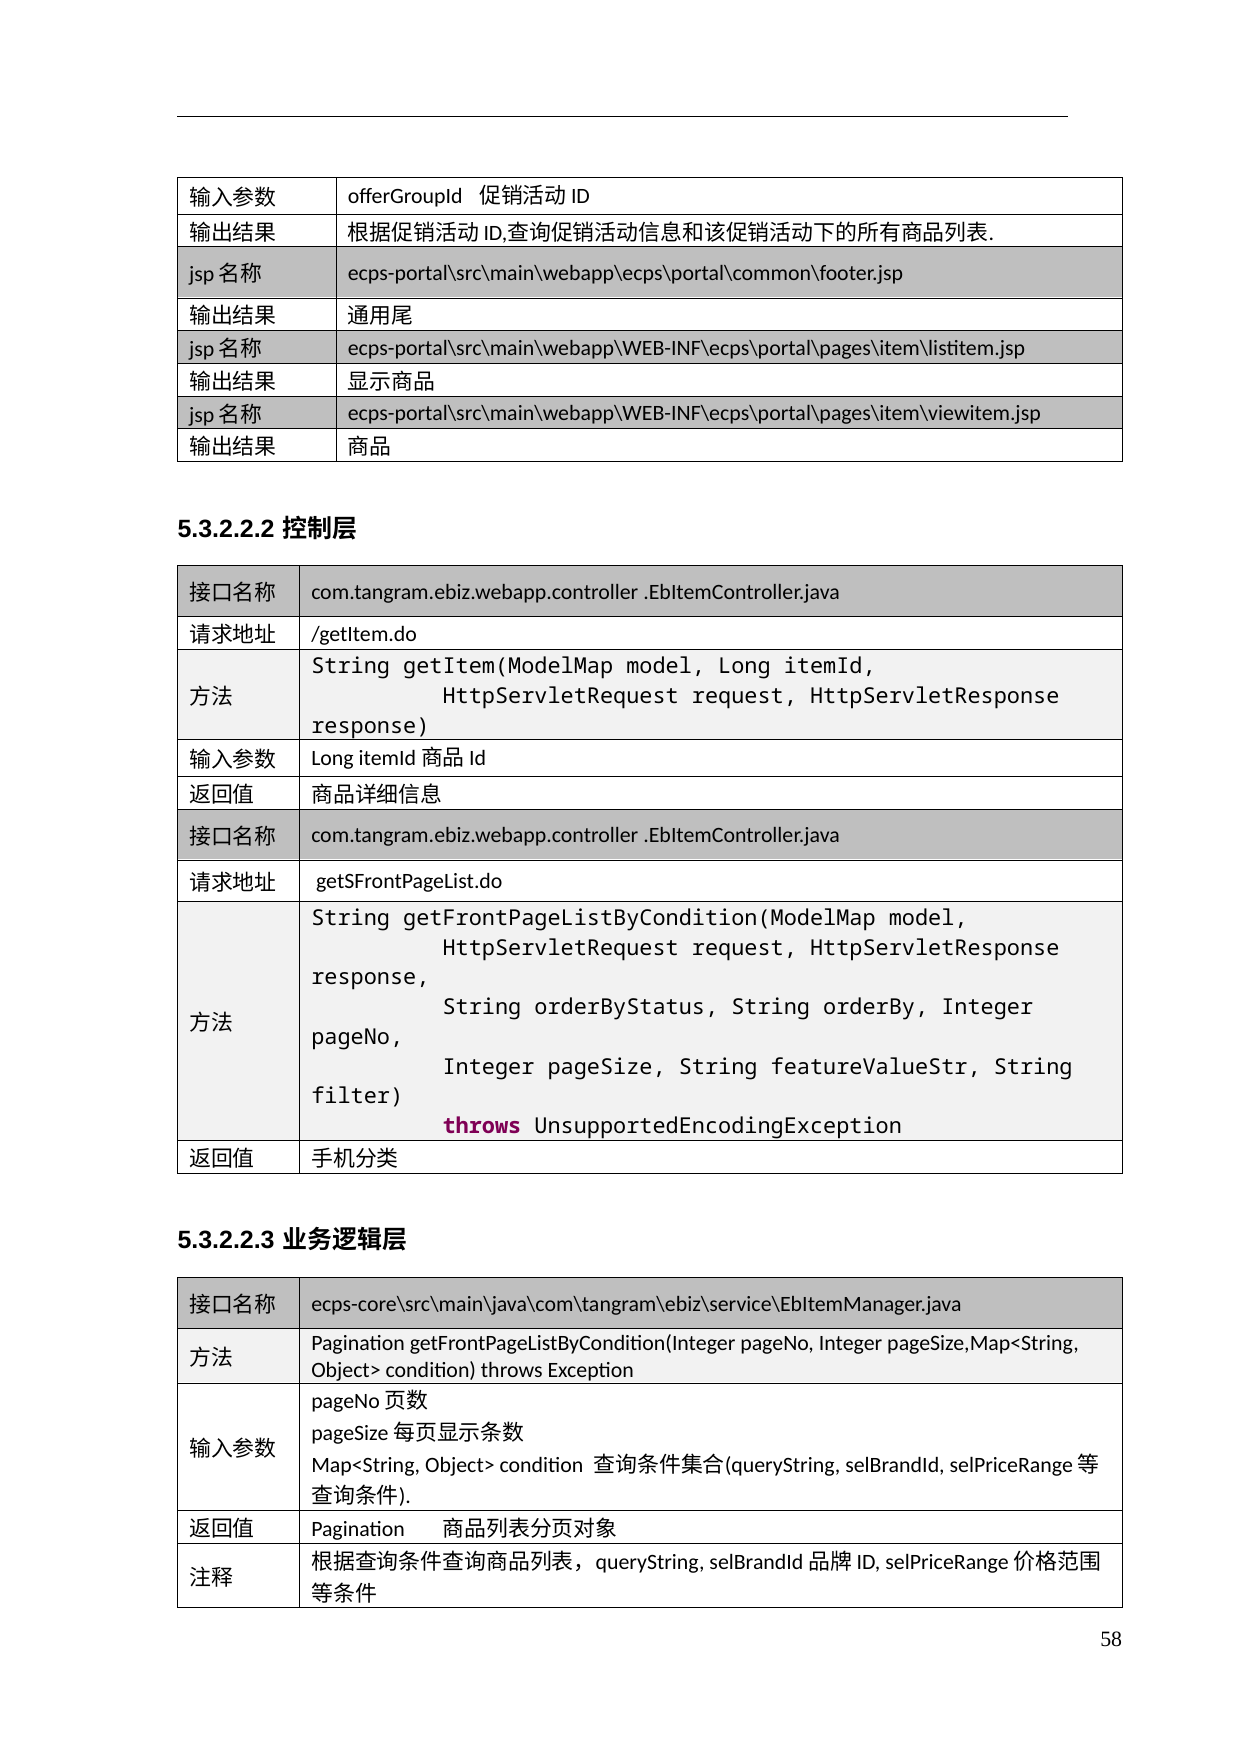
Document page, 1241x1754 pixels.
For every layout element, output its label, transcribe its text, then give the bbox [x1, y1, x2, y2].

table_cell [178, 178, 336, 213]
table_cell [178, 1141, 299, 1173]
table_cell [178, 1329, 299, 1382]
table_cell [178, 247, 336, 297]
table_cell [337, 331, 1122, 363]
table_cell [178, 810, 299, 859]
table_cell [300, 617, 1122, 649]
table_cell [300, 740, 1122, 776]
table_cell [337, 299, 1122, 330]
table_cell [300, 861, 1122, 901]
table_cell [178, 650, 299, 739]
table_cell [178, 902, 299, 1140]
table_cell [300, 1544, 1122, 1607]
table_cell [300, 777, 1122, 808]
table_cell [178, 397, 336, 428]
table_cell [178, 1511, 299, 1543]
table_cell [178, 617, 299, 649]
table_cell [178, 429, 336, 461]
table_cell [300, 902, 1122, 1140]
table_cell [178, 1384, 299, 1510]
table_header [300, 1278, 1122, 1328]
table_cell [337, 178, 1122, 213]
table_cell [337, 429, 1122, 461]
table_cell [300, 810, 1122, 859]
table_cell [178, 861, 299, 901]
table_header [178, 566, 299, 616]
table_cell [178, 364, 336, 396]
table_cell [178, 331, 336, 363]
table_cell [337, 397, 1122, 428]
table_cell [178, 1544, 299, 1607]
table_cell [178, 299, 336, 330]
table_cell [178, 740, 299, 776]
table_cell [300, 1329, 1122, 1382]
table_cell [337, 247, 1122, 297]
subtitle 控制层 [177, 508, 1122, 544]
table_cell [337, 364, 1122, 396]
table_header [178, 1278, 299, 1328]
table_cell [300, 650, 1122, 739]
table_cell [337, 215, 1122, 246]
subtitle 业务逻辑层 [177, 1220, 1122, 1256]
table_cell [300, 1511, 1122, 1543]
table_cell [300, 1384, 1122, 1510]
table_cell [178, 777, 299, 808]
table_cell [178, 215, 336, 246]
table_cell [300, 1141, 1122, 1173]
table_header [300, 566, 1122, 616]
